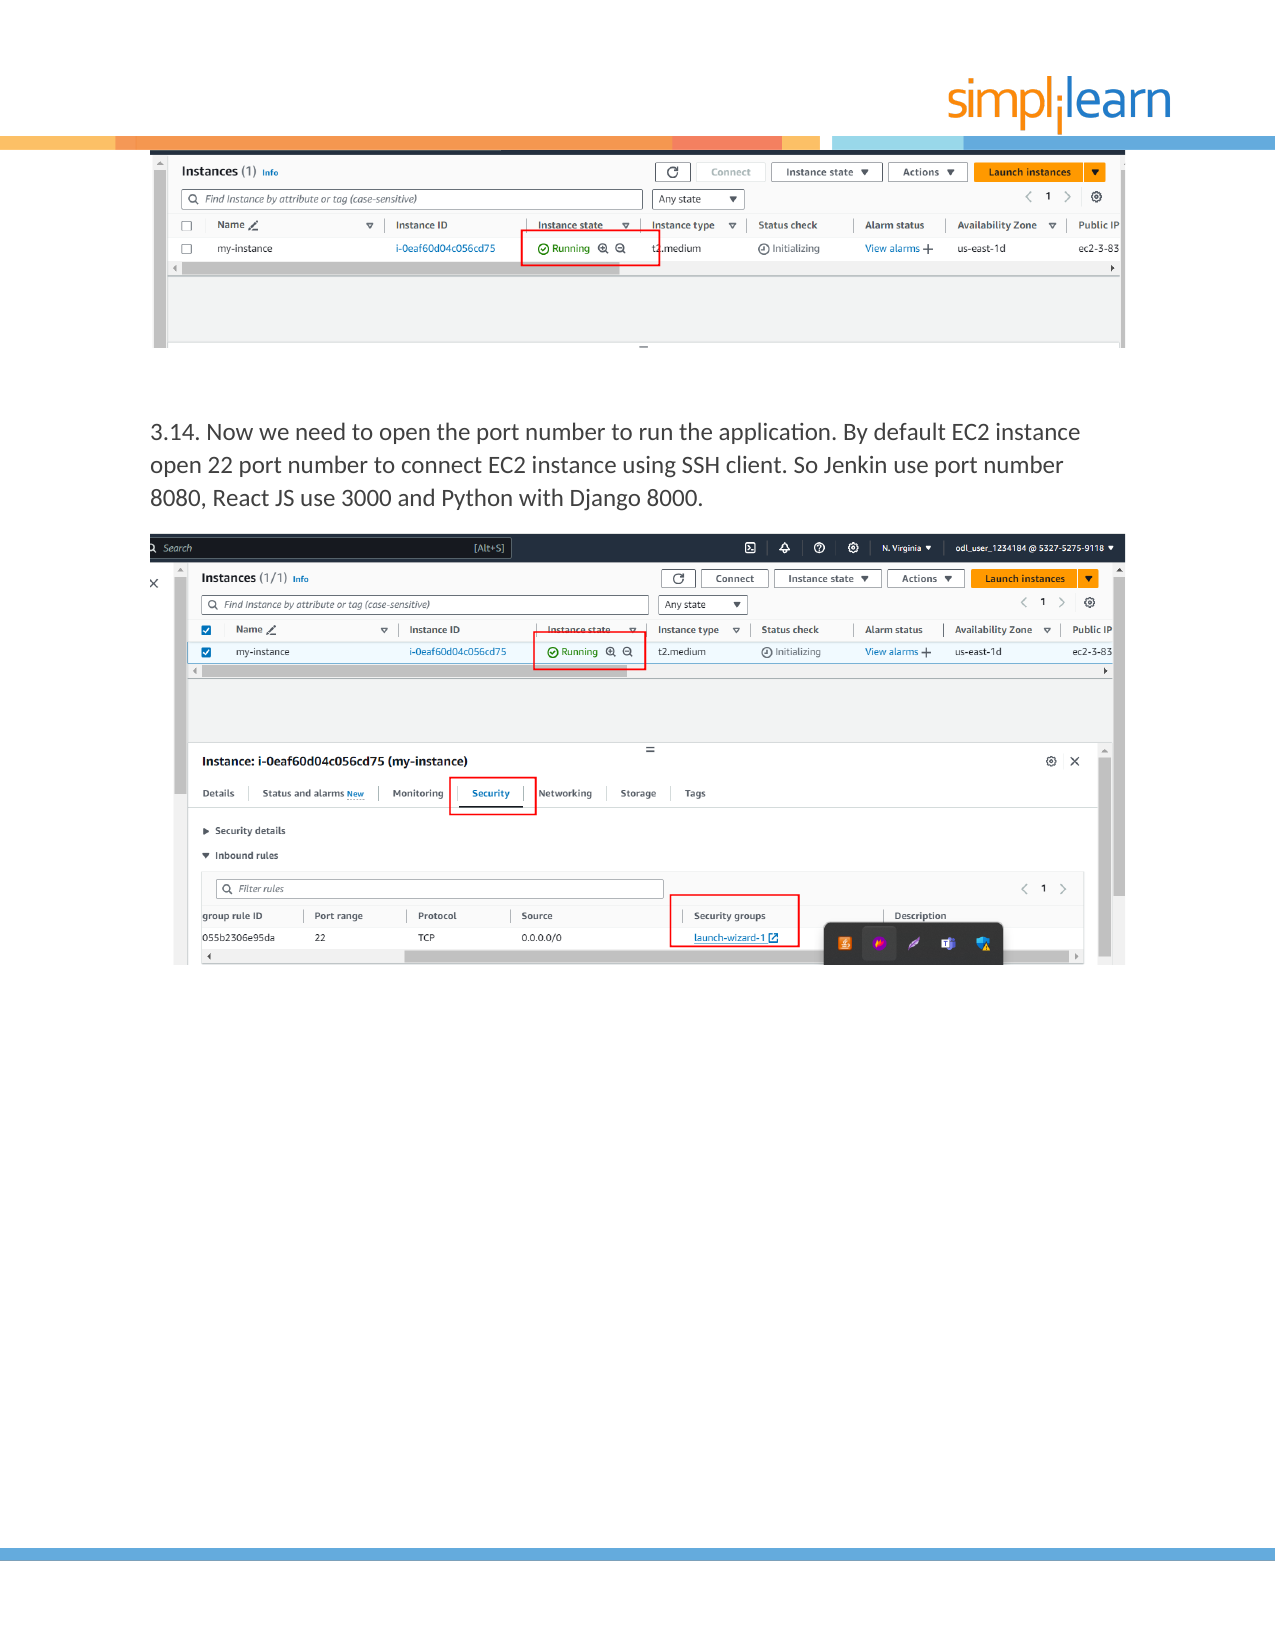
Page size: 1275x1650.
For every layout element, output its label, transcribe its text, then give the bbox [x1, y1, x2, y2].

picture [0, 1548, 1275, 1562]
text 3.14. Now we need to open the port number to run the application. By default EC2 instance open 22 port number to connect EC2 instance using SSH client. So Jenkin use port number 8080, React JS use 3000 and Python with Django 8000. [150, 416, 1125, 512]
picture [150, 531, 1125, 965]
picture [0, 76, 1275, 348]
